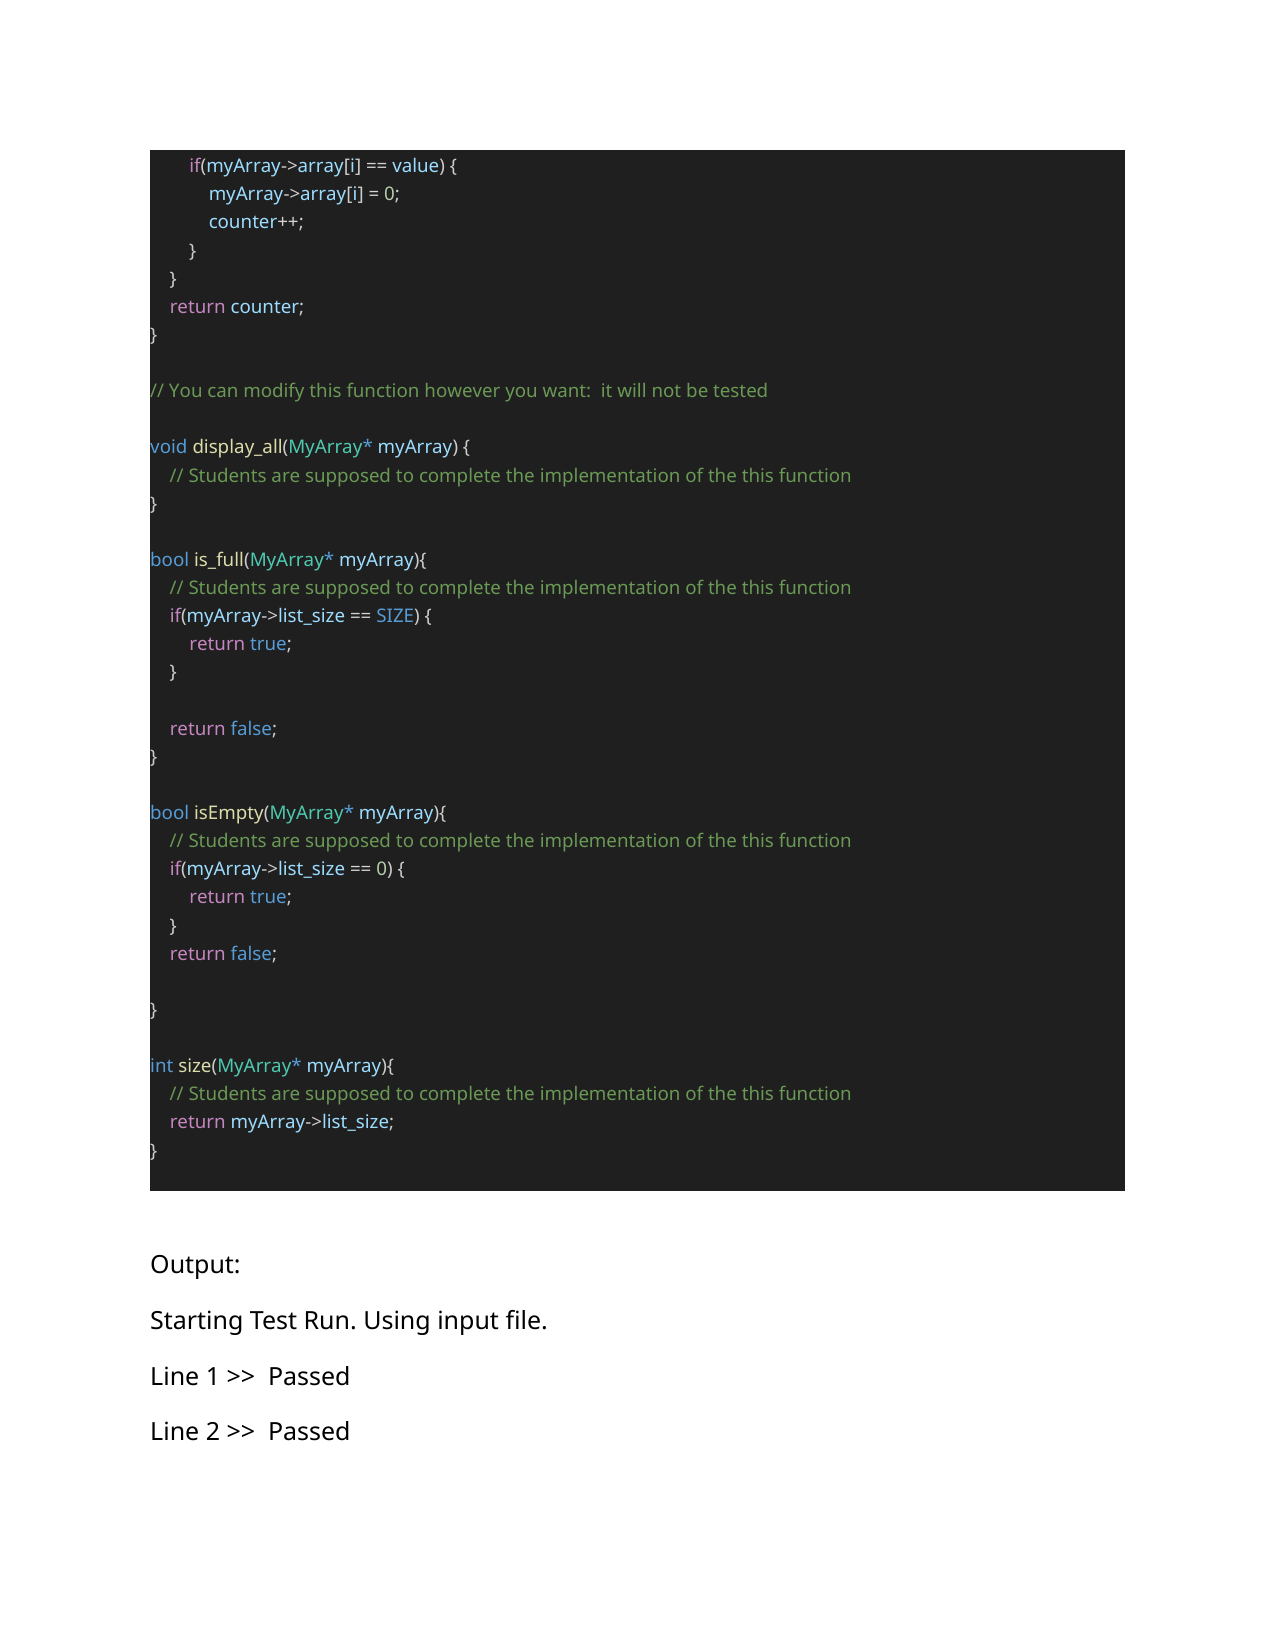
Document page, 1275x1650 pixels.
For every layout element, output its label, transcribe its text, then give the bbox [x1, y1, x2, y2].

text return false; [150, 937, 1125, 966]
text if(myArray->list_size == SIZE) { [150, 600, 1125, 628]
text Line 1 >> Passed [150, 1358, 1125, 1392]
text Output: [150, 1246, 1125, 1281]
text if(myArray->list_size == 0) { [150, 853, 1125, 881]
text } [150, 741, 1125, 769]
text // Students are supposed to complete the implementation of the this function [150, 1078, 1125, 1106]
text int size(MyArray* myArray){ [150, 1050, 1125, 1078]
text } [150, 656, 1125, 684]
text // Students are supposed to complete the implementation of the this function [150, 825, 1125, 853]
text // Students are supposed to complete the implementation of the this function [150, 572, 1125, 600]
text } [150, 1134, 1125, 1162]
text } [150, 487, 1125, 516]
text return true; [150, 881, 1125, 909]
text } [150, 262, 1125, 291]
text void display_all(MyArray* myArray) { [150, 431, 1125, 459]
text } [150, 909, 1125, 937]
text return myArray->list_size; [150, 1106, 1125, 1134]
text } [150, 319, 1125, 347]
text // Students are supposed to complete the implementation of the this function [150, 459, 1125, 487]
text counter++; [150, 206, 1125, 234]
text myArray->array[i] = 0; [150, 178, 1125, 206]
text bool is_full(MyArray* myArray){ [150, 544, 1125, 572]
text // You can modify this function however you want: it will not be tested [150, 375, 1125, 403]
text } [150, 994, 1125, 1022]
text Line 2 >> Passed [150, 1414, 1125, 1448]
text bool isEmpty(MyArray* myArray){ [150, 797, 1125, 825]
text return counter; [150, 291, 1125, 319]
text Starting Test Run. Using input file. [150, 1302, 1125, 1336]
text return true; [150, 628, 1125, 656]
text } [150, 234, 1125, 262]
text return false; [150, 712, 1125, 741]
text if(myArray->array[i] == value) { [150, 150, 1125, 178]
